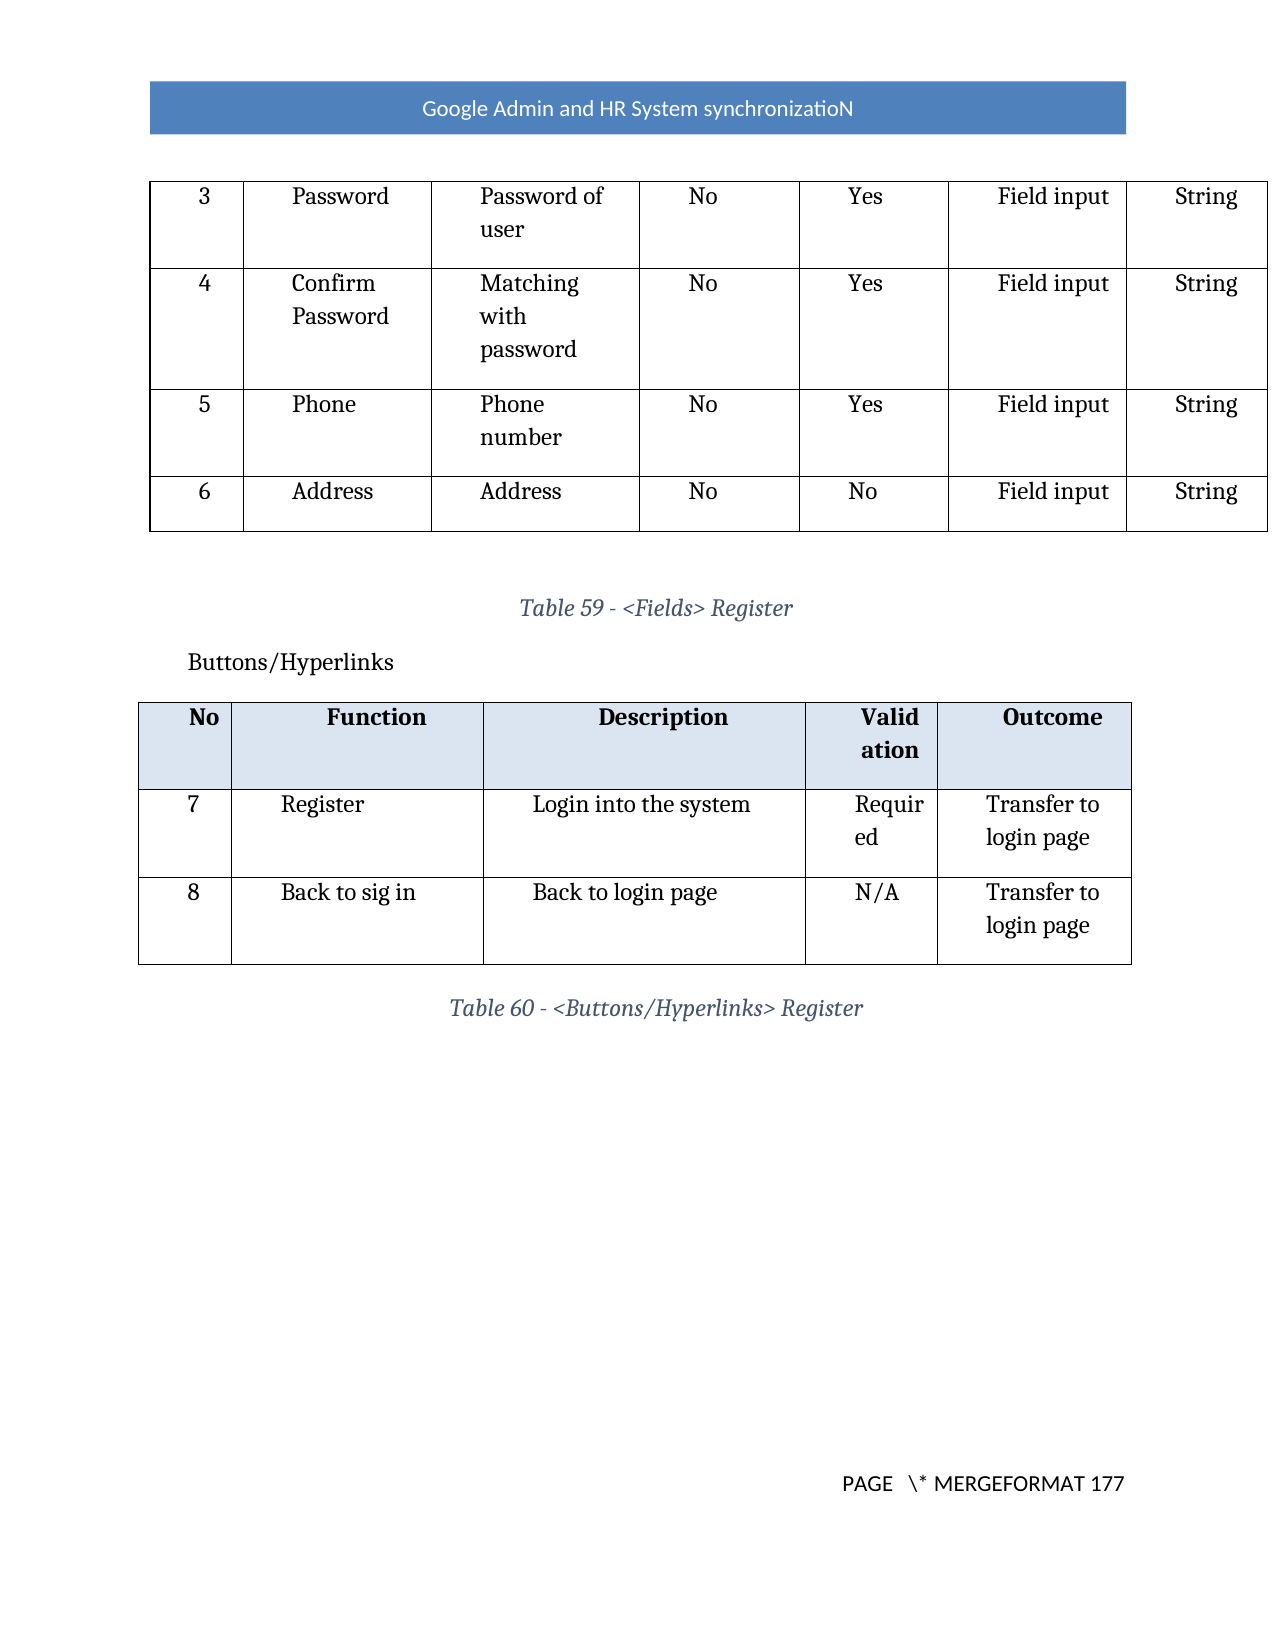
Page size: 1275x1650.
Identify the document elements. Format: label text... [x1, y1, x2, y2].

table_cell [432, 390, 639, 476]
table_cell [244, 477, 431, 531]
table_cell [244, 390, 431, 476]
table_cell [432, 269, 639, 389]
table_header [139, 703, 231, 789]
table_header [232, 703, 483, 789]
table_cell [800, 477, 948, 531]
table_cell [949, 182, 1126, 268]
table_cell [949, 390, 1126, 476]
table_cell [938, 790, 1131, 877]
text Buttons/Hyperlinks [187, 648, 1125, 677]
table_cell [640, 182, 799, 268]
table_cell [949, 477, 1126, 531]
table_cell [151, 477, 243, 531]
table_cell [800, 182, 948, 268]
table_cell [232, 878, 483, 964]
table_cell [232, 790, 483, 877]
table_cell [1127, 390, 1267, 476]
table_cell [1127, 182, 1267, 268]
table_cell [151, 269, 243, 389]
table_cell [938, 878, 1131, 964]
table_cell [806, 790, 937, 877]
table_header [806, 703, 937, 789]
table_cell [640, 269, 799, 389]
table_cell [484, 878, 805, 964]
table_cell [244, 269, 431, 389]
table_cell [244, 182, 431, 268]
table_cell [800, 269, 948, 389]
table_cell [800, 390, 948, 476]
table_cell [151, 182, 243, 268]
text Table 60 - <Buttons/Hyperlinks> Register [187, 994, 1125, 1023]
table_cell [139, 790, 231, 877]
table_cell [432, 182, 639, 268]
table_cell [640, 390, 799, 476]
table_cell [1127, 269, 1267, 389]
text Table 59 - <Fields> Register [187, 594, 1125, 623]
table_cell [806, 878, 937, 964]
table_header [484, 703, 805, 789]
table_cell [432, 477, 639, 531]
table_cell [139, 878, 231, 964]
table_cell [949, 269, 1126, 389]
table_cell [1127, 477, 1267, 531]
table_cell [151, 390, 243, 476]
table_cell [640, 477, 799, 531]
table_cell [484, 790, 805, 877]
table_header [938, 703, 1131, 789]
